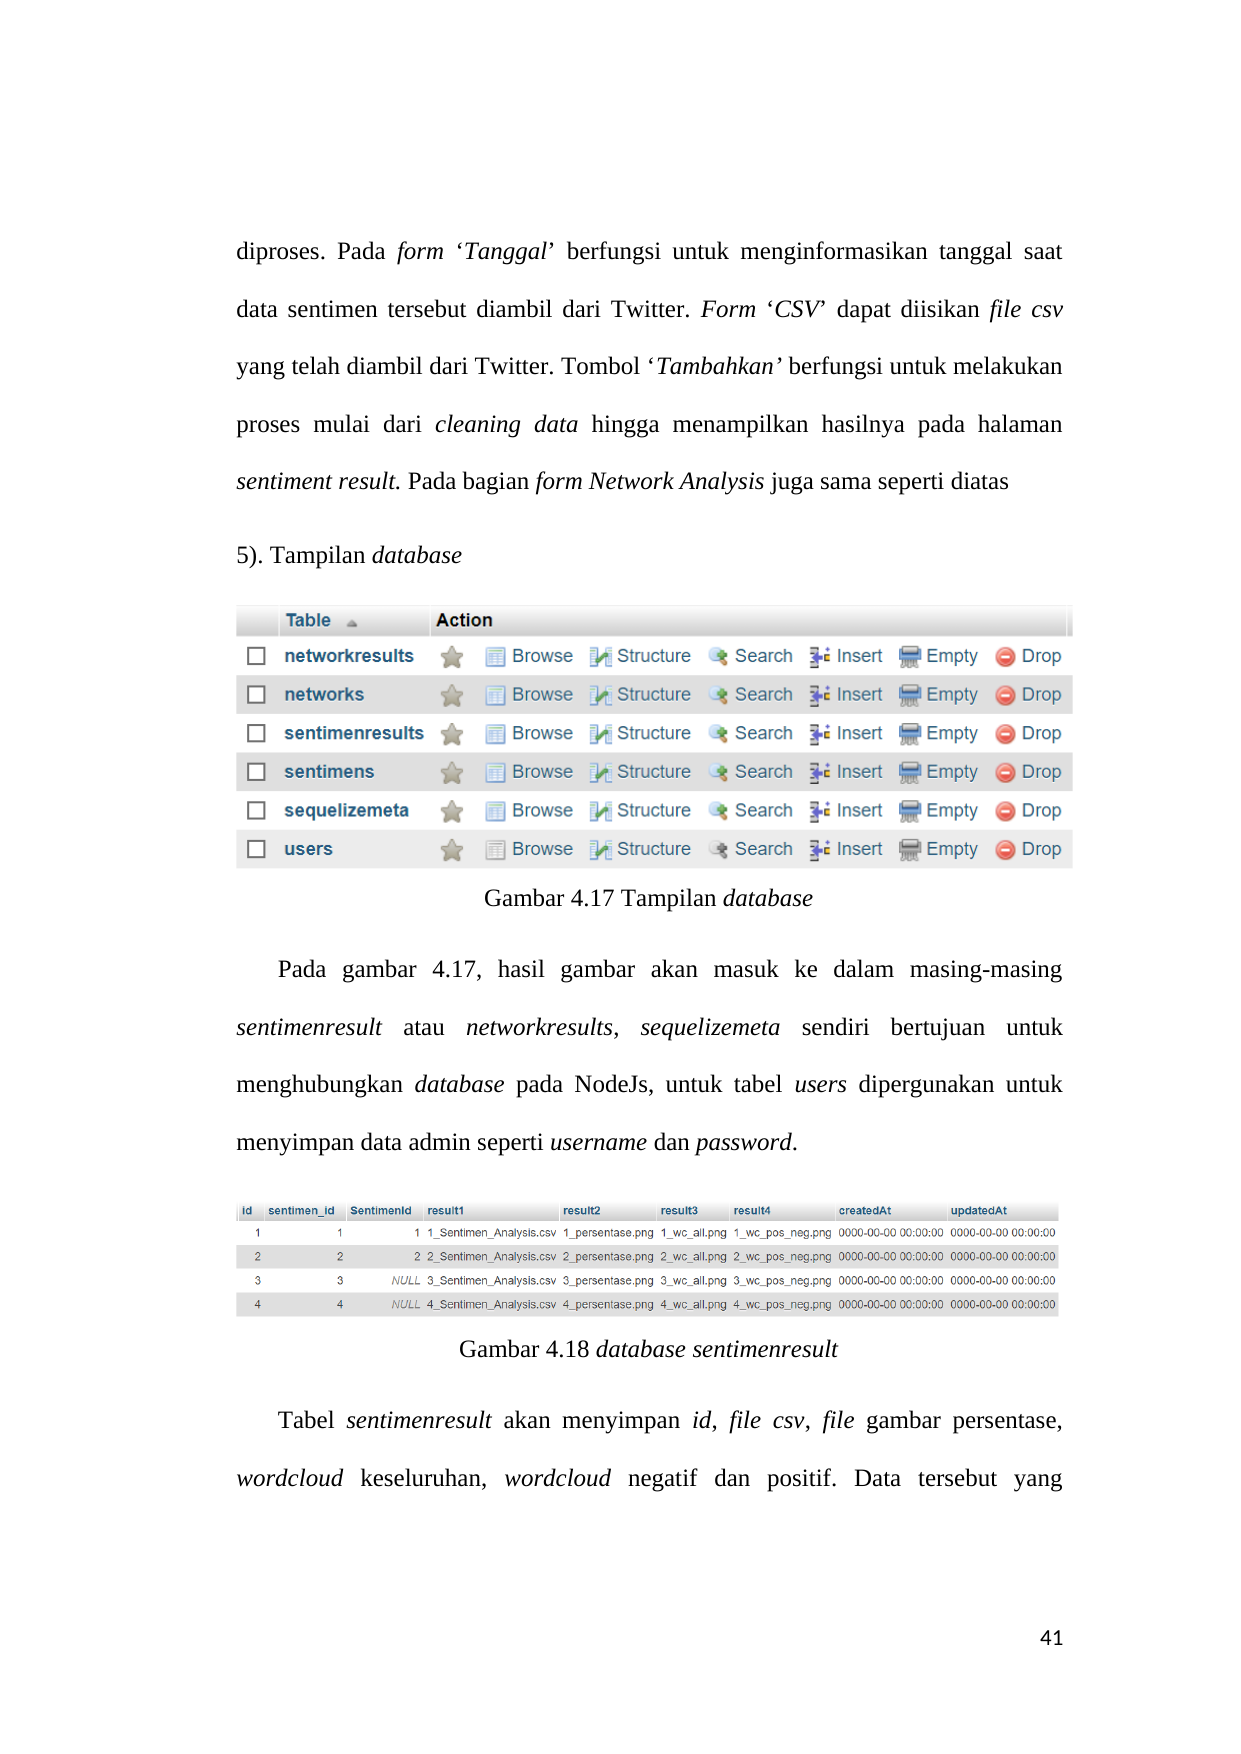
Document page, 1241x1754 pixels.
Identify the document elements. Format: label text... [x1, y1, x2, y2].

text Gambar 4.18 database sentimenresult [236, 1334, 1063, 1362]
text Pada gambar 4.17, hasil gambar akan masuk ke dalam masing-masing sentimenresult atau networkresults, sequelizemeta sendiri bertujuan untuk menghubungkan database pada NodeJs, untuk tabel users dipergunakan untuk menyimpan data admin seperti username dan password. [236, 954, 1063, 1156]
picture [236, 1201, 1063, 1320]
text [236, 1406, 1063, 1492]
text 5). Tampilan database [236, 540, 1063, 569]
text Gambar 4.17 Tampilan database [236, 883, 1063, 911]
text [236, 236, 1063, 495]
picture [236, 597, 1073, 869]
